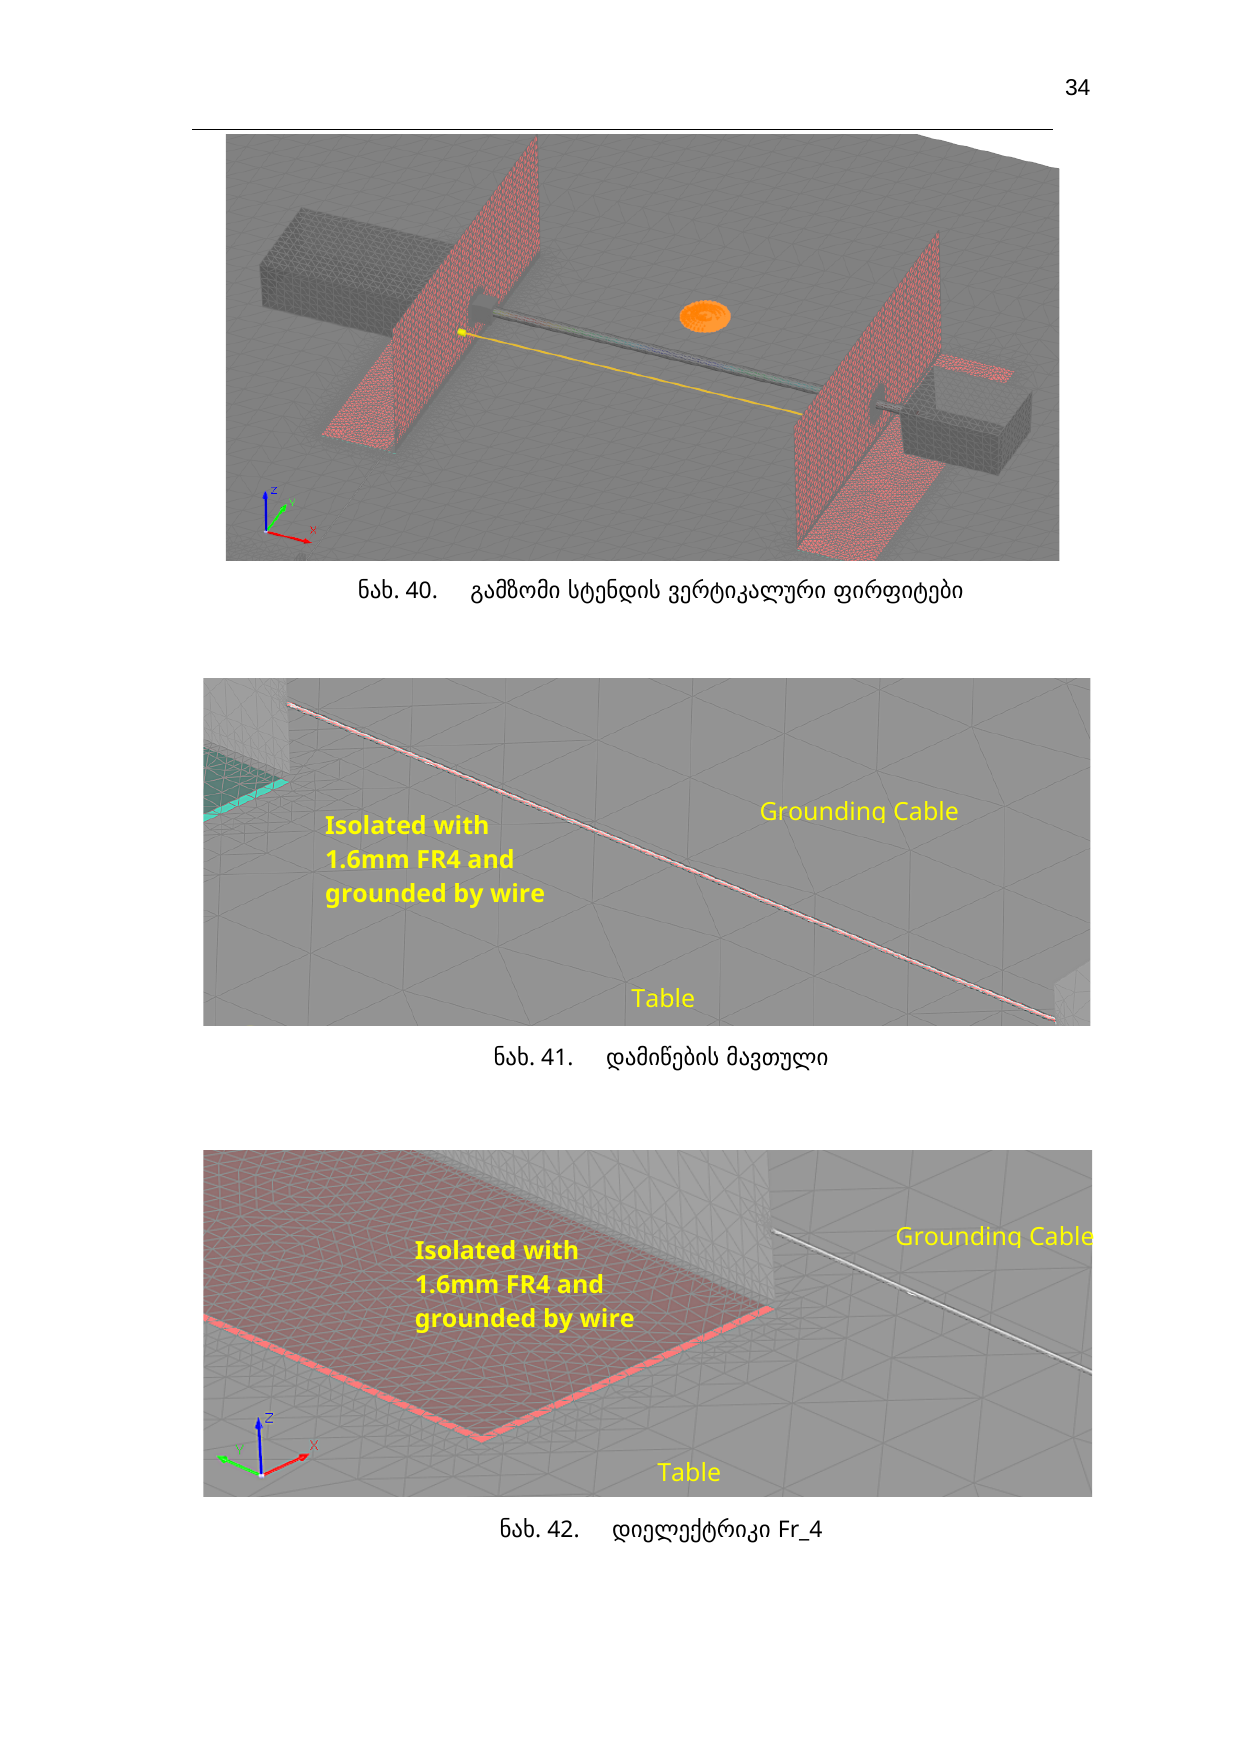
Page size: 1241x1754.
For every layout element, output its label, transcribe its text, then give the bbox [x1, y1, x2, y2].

table_header [192, 130, 1092, 562]
table_header [192, 1150, 1092, 1500]
table_cell დამიწების მავთული [192, 1029, 1092, 1098]
table_cell გამზომი სტენდის ვერტიკალური ფირფიტები [192, 562, 1092, 631]
table_cell დიელექტრიკი Fr_4 [192, 1500, 1092, 1569]
table_header [192, 679, 1092, 1029]
